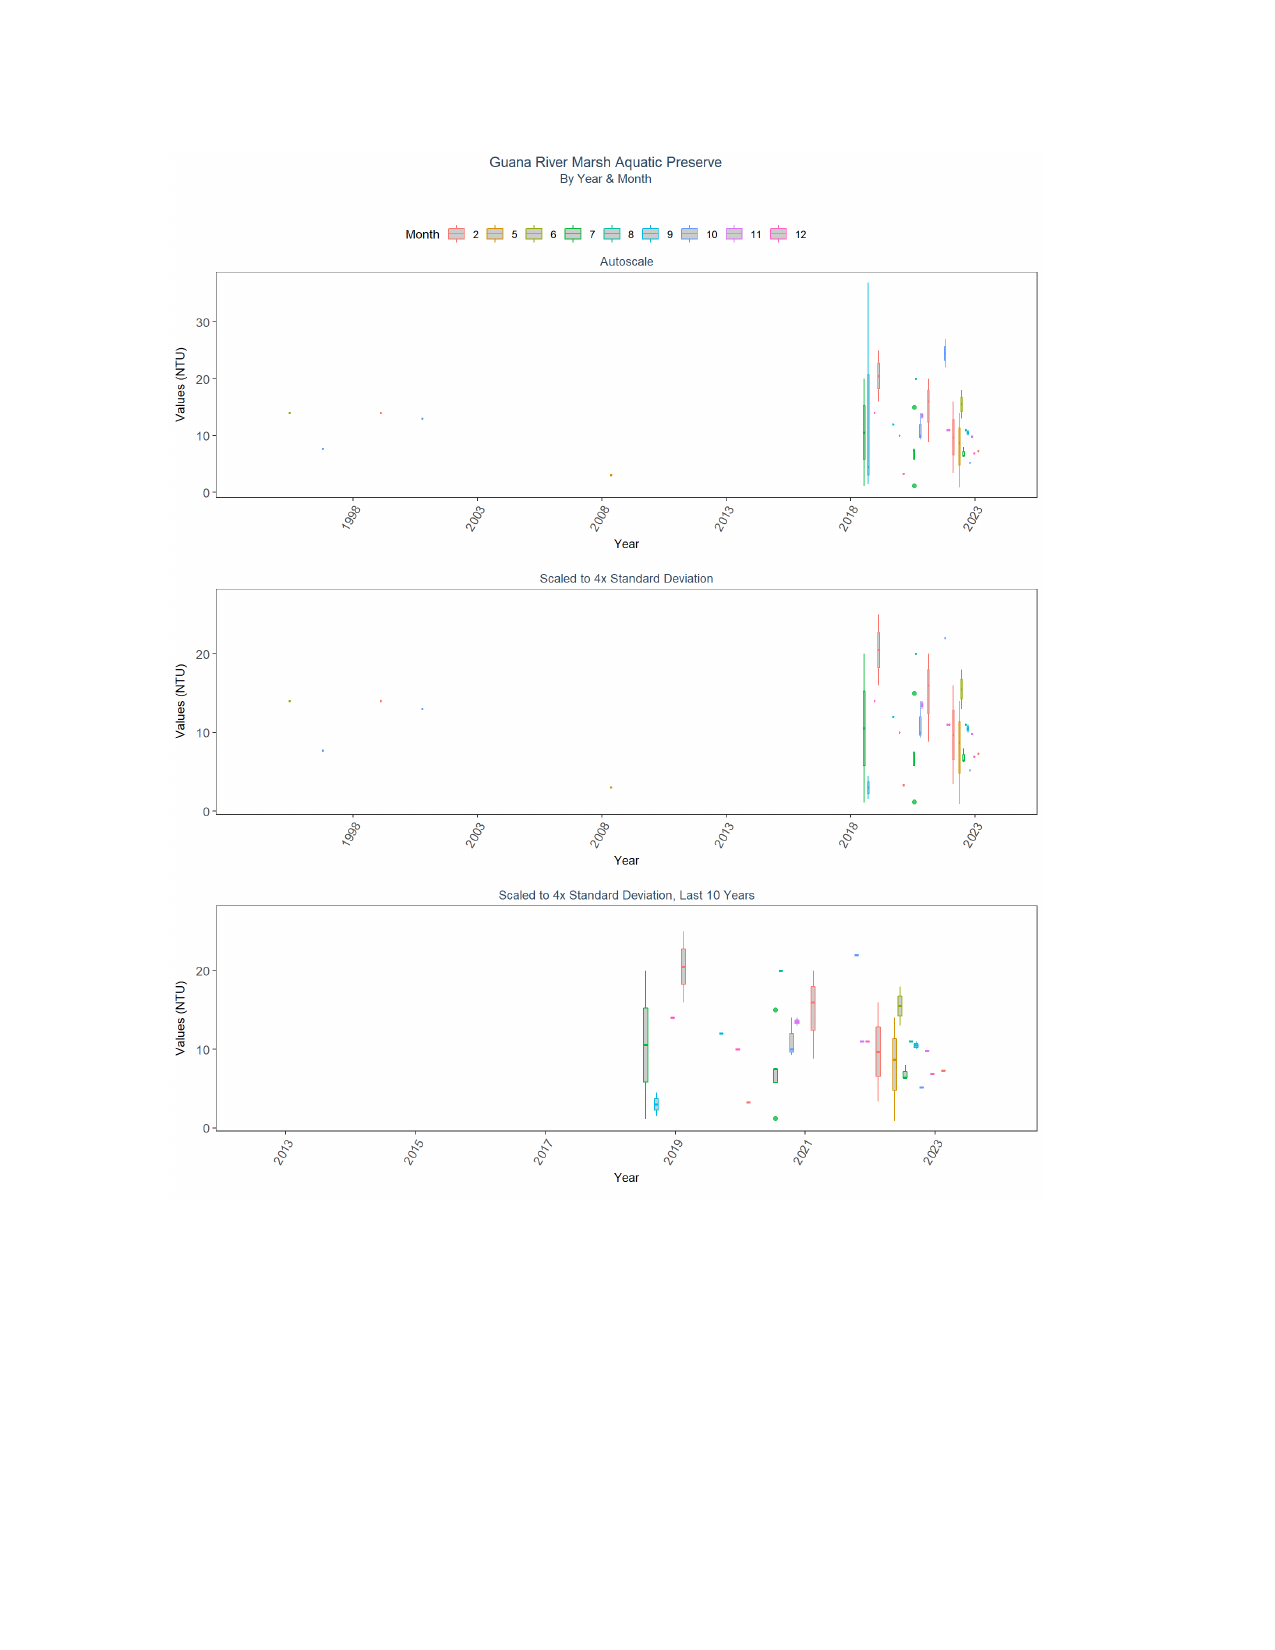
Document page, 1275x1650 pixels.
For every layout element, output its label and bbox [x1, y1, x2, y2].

picture [168, 150, 1044, 1200]
